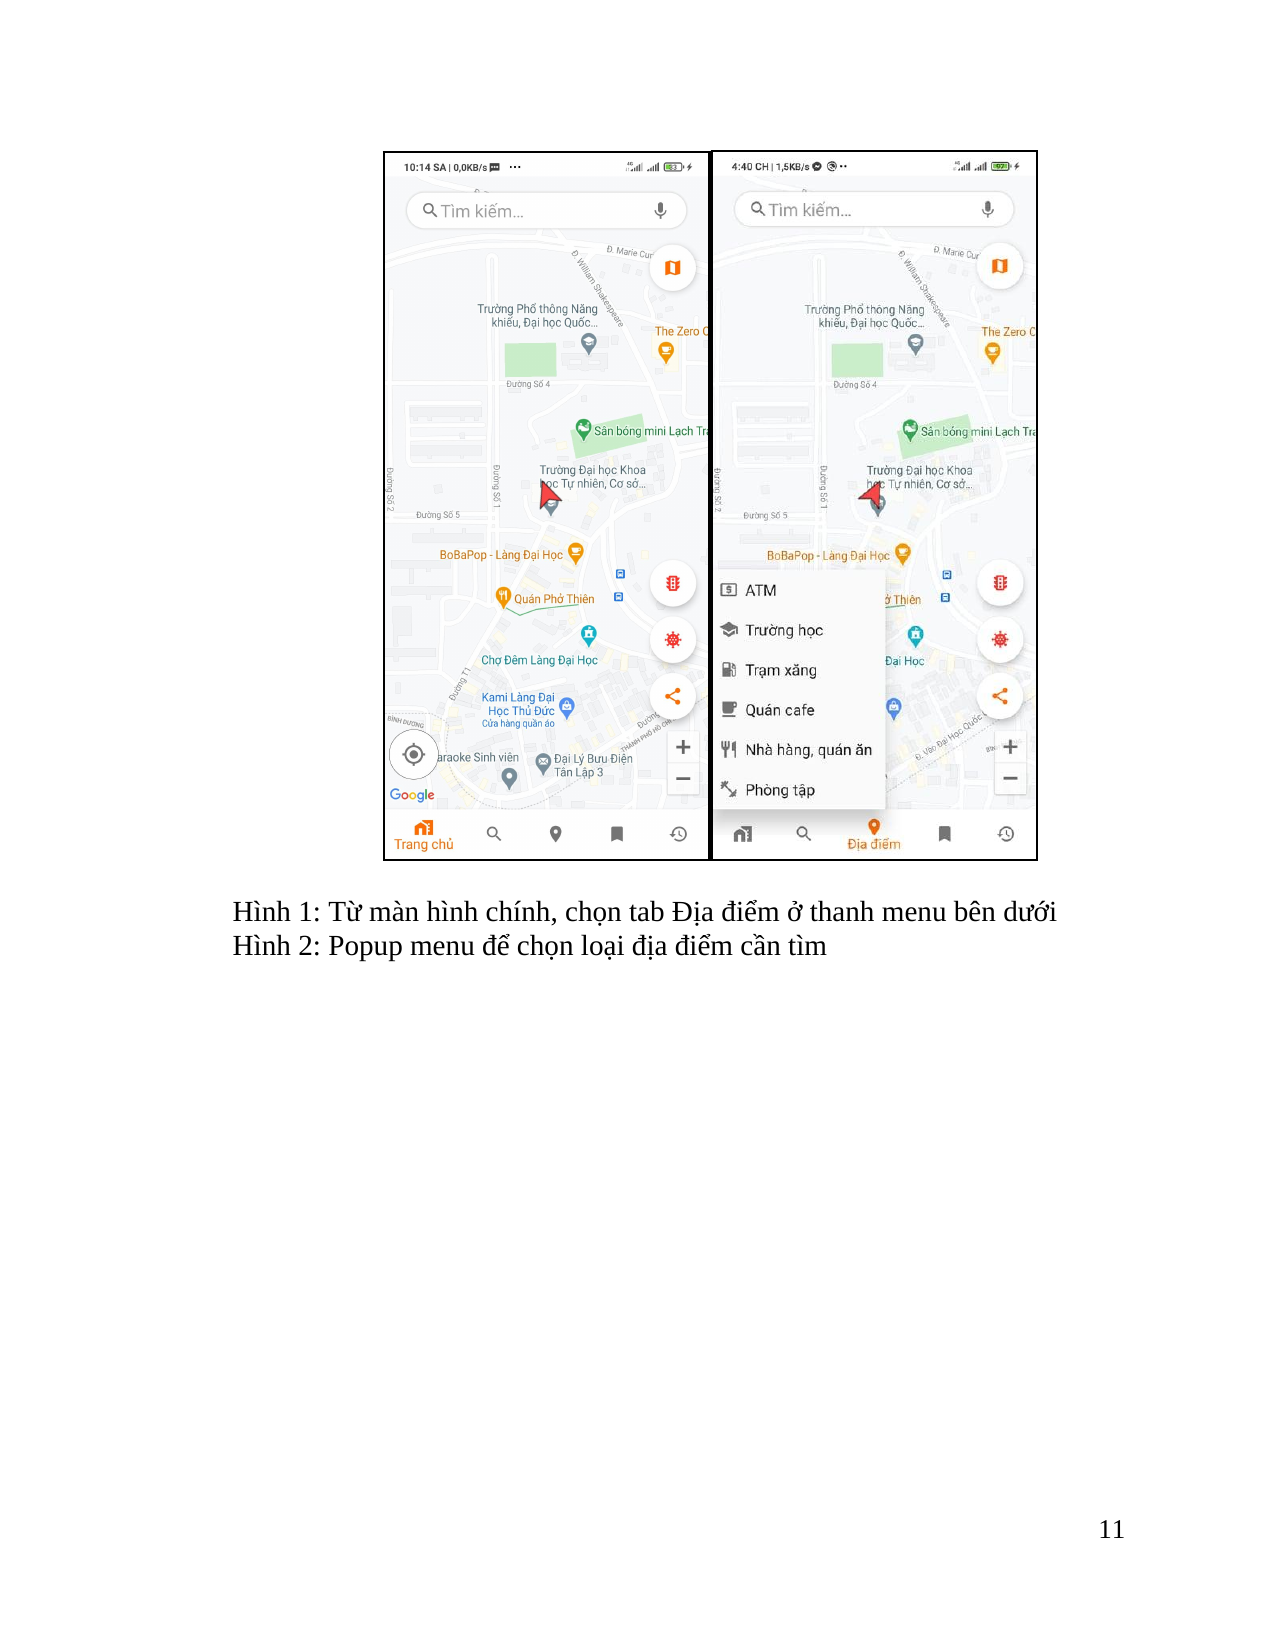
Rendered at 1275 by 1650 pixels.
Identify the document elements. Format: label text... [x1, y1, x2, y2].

picture [385, 153, 708, 859]
picture [713, 152, 1036, 859]
text Hình 2: Popup menu để chọn loại địa điểm cần tìm [232, 928, 1125, 961]
text Hình 1: Từ màn hình chính, chọn tab Địa điểm ở thanh menu bên dưới [232, 894, 1125, 928]
